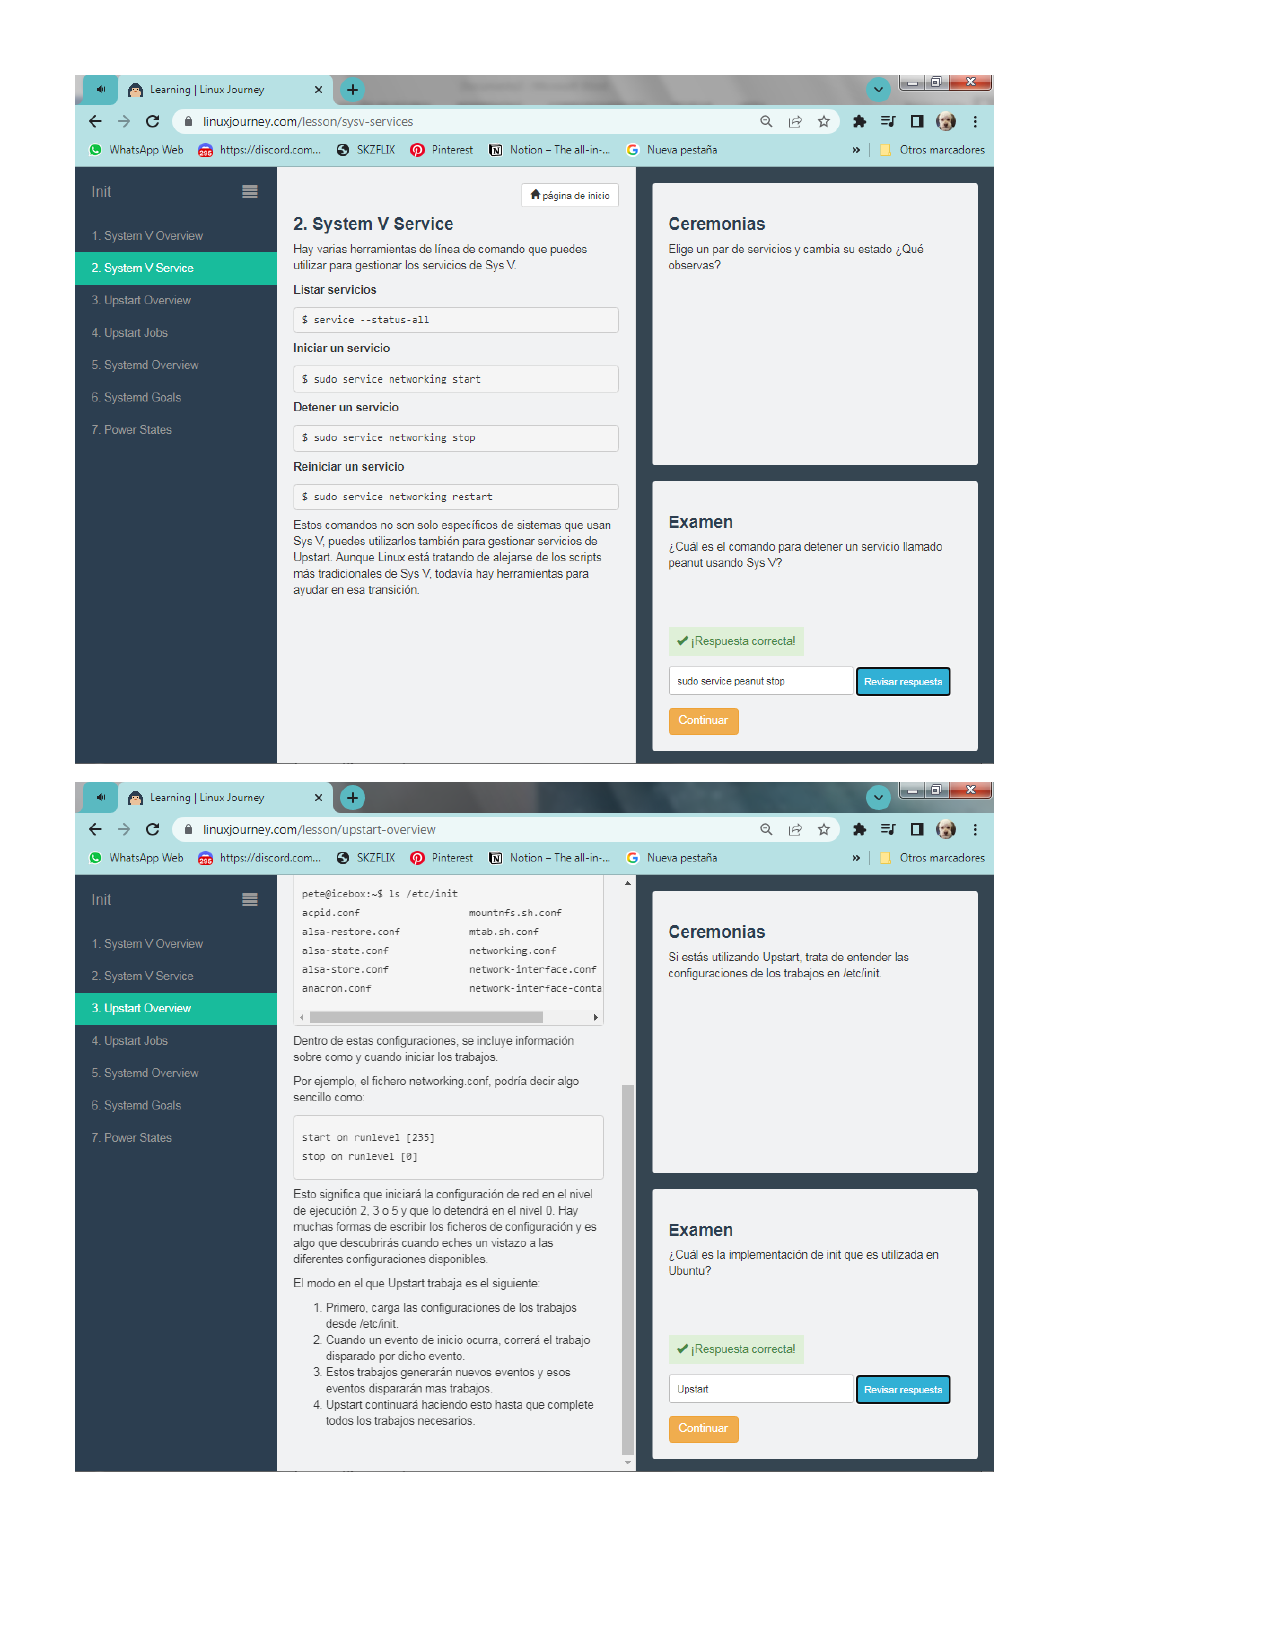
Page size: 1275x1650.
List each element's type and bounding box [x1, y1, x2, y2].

picture [75, 782, 994, 1472]
picture [75, 75, 994, 764]
